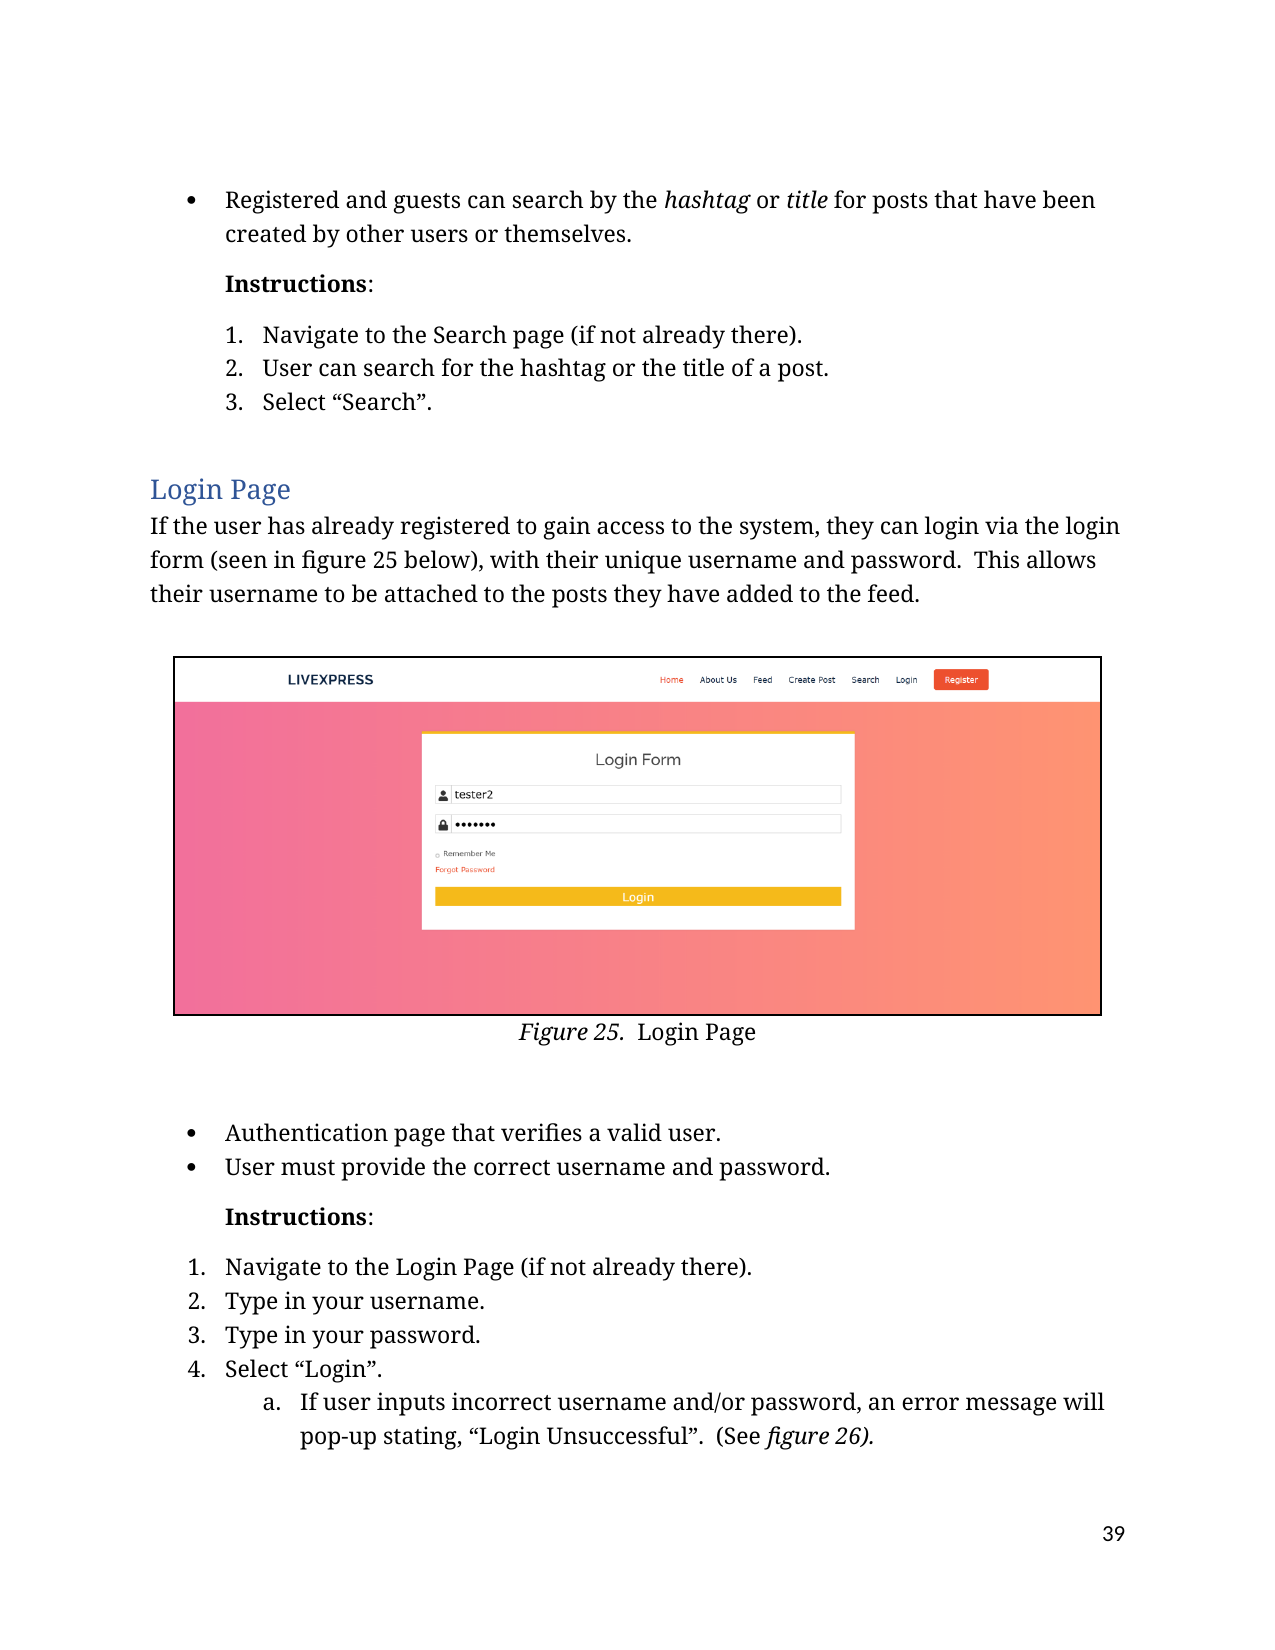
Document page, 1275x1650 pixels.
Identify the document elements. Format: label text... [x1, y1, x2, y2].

list Select “Login”. [187, 1352, 1125, 1384]
list Type in your username. [187, 1285, 1125, 1316]
list Registered and guests can search by the hashtag or title for posts that have been created by other users or themselves. [187, 184, 1125, 249]
text Instructions: [225, 268, 1125, 299]
list User can search for the hashtag or the title of a post. [225, 352, 1125, 384]
list Authentication page that verifies a valid user. [187, 1117, 1125, 1148]
text Figure 25. Login Page [150, 1016, 1125, 1047]
list Navigate to the Login Page (if not already there). [187, 1251, 1125, 1282]
text Instructions: [150, 1201, 1125, 1232]
subtitle Login Page [150, 470, 1125, 507]
picture [175, 658, 1100, 1014]
list Select “Search”. [225, 386, 1125, 417]
list Navigate to the Search page (if not already there). [225, 319, 1125, 350]
list If user inputs incorrect username and/or password, an error message will pop-up stating, “Login Unsuccessful”. (See figure 26). [262, 1386, 1125, 1451]
list User must provide the correct username and password. [187, 1150, 1125, 1182]
text If the user has already registered to gain access to the system, they can login via the login form (seen in figure 25 below), with their unique username and password. This allows their username to be attached to the posts they have added to the feed. [150, 510, 1125, 609]
list Type in your password. [187, 1319, 1125, 1350]
